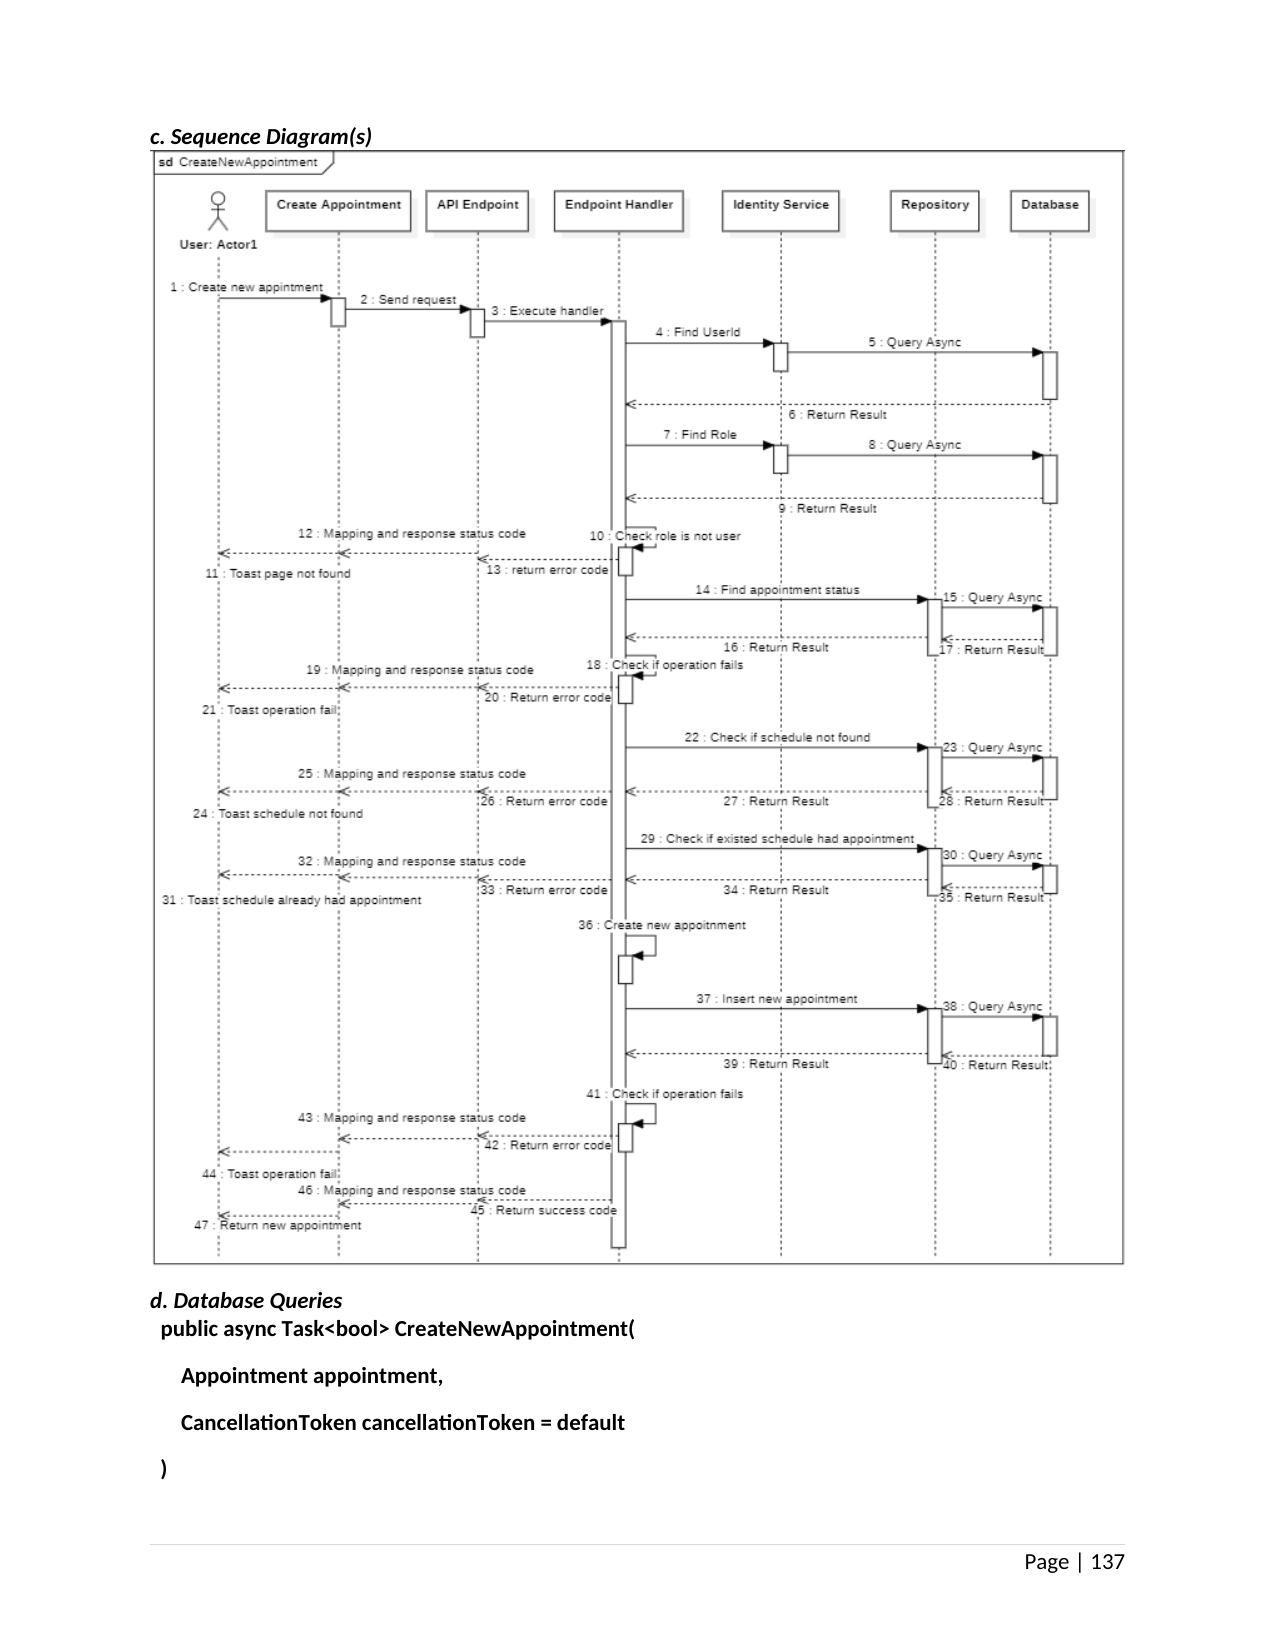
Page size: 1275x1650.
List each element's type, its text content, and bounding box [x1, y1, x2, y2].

text CancellationToken cancellationToken = default [150, 1408, 1125, 1436]
subtitle d. Database Queries [150, 1286, 1125, 1314]
text Appointment appointment, [150, 1361, 1125, 1389]
text ) [150, 1454, 1125, 1482]
text public async Task<bool> CreateNewAppointment( [150, 1314, 1125, 1342]
picture [150, 150, 1125, 1267]
subtitle c. Sequence Diagram(s) [150, 122, 1125, 150]
